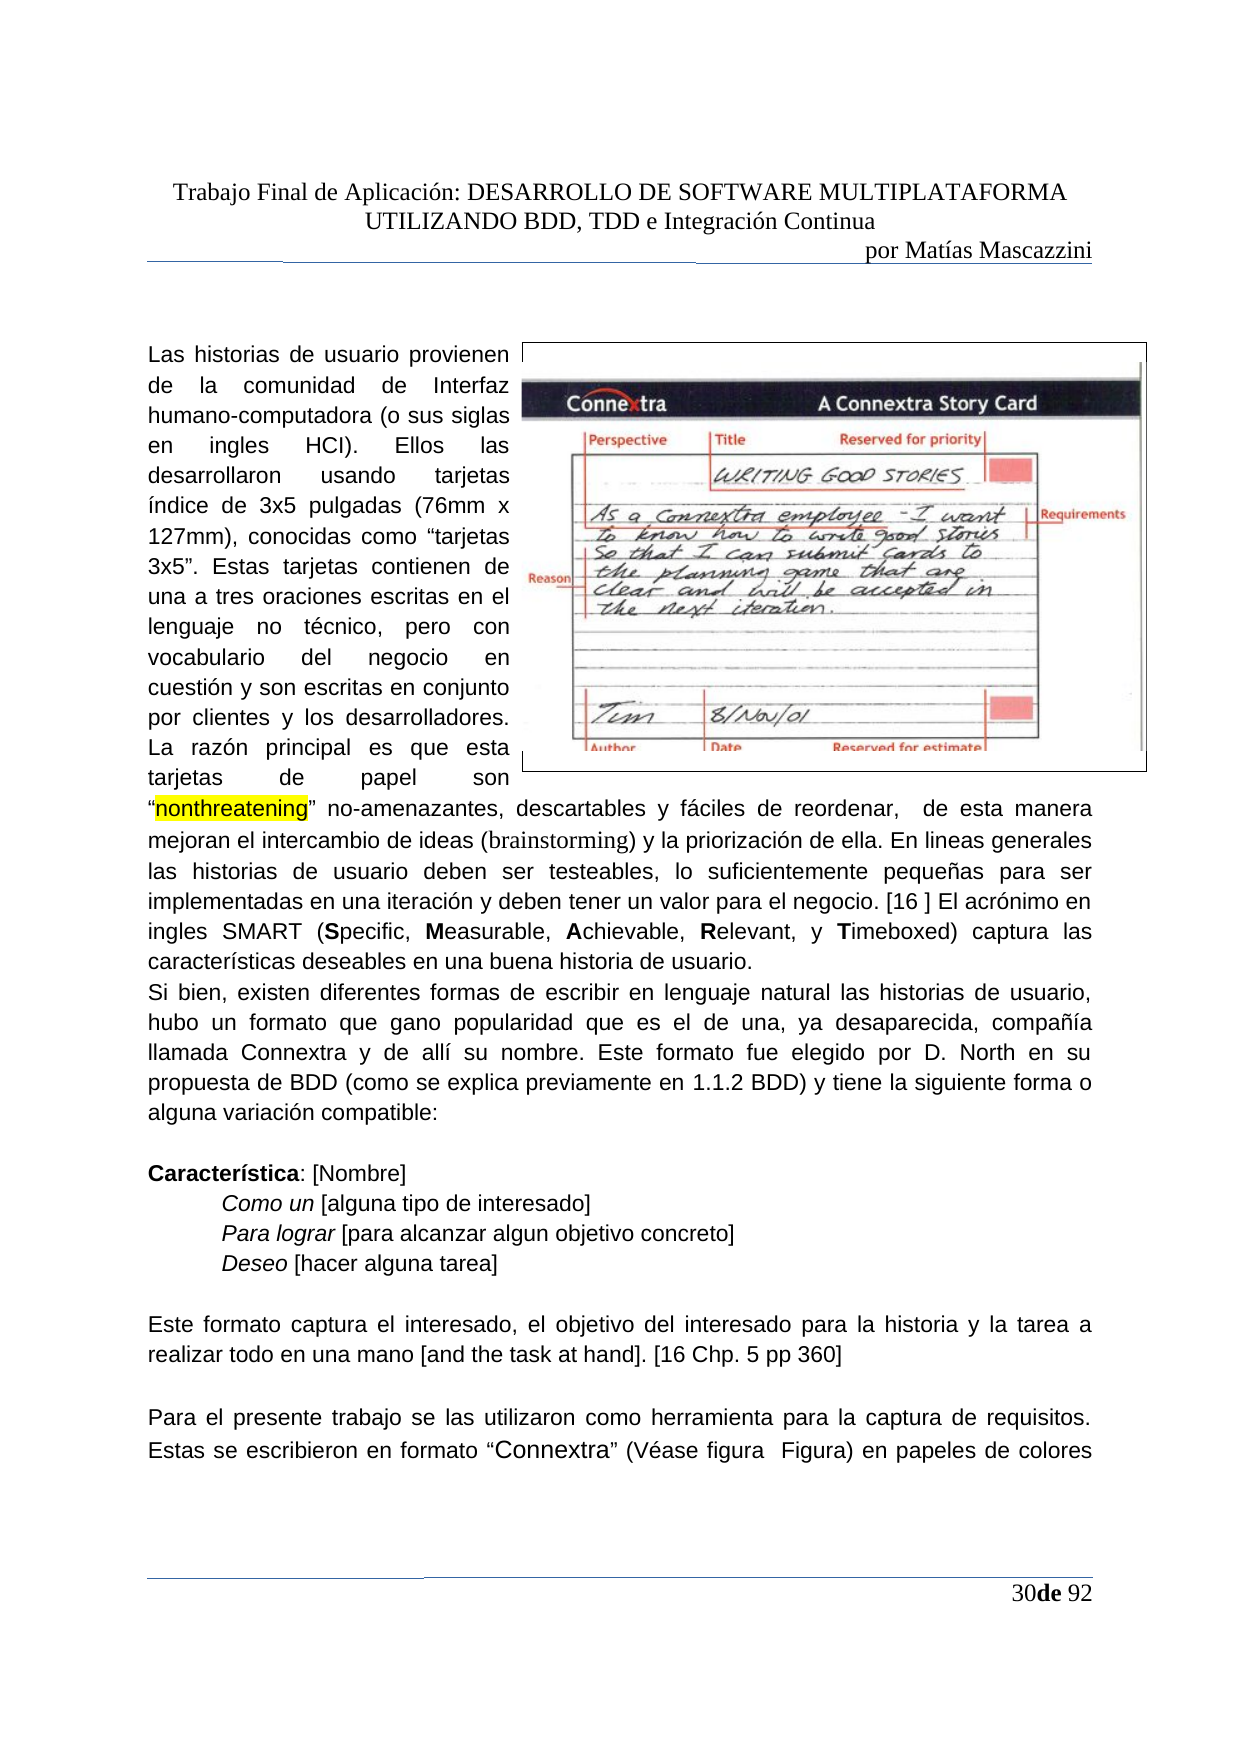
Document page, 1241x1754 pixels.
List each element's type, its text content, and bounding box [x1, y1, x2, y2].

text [148, 1404, 1093, 1464]
text Si bien, existen diferentes formas de escribir en lenguaje natural las historias de usuario, hubo un formato que gano popularidad que es el de una, ya desaparecida, compañía llamada Connextra y de allí su nombre. Este formato fue elegido por D. North en su propuesta de BDD (como se explica previamente en 1.1.2 BDD) y tiene la siguiente forma o alguna variación compatible: [148, 978, 1093, 1126]
text Como un [alguna tipo de interesado] [148, 1190, 1093, 1216]
text Para lograr [para alcanzar algun objetivo concreto] [148, 1220, 1093, 1247]
picture [521, 362, 1147, 751]
text Característica: [Nombre] [148, 1160, 1093, 1186]
text Deseo [hacer alguna tarea] [148, 1250, 1093, 1277]
text Este formato captura el interesado, el objetivo del interesado para la historia y la tarea a realizar todo en una mano [and the task at hand]. [16 Chp. 5 pp 360] [148, 1311, 1093, 1367]
